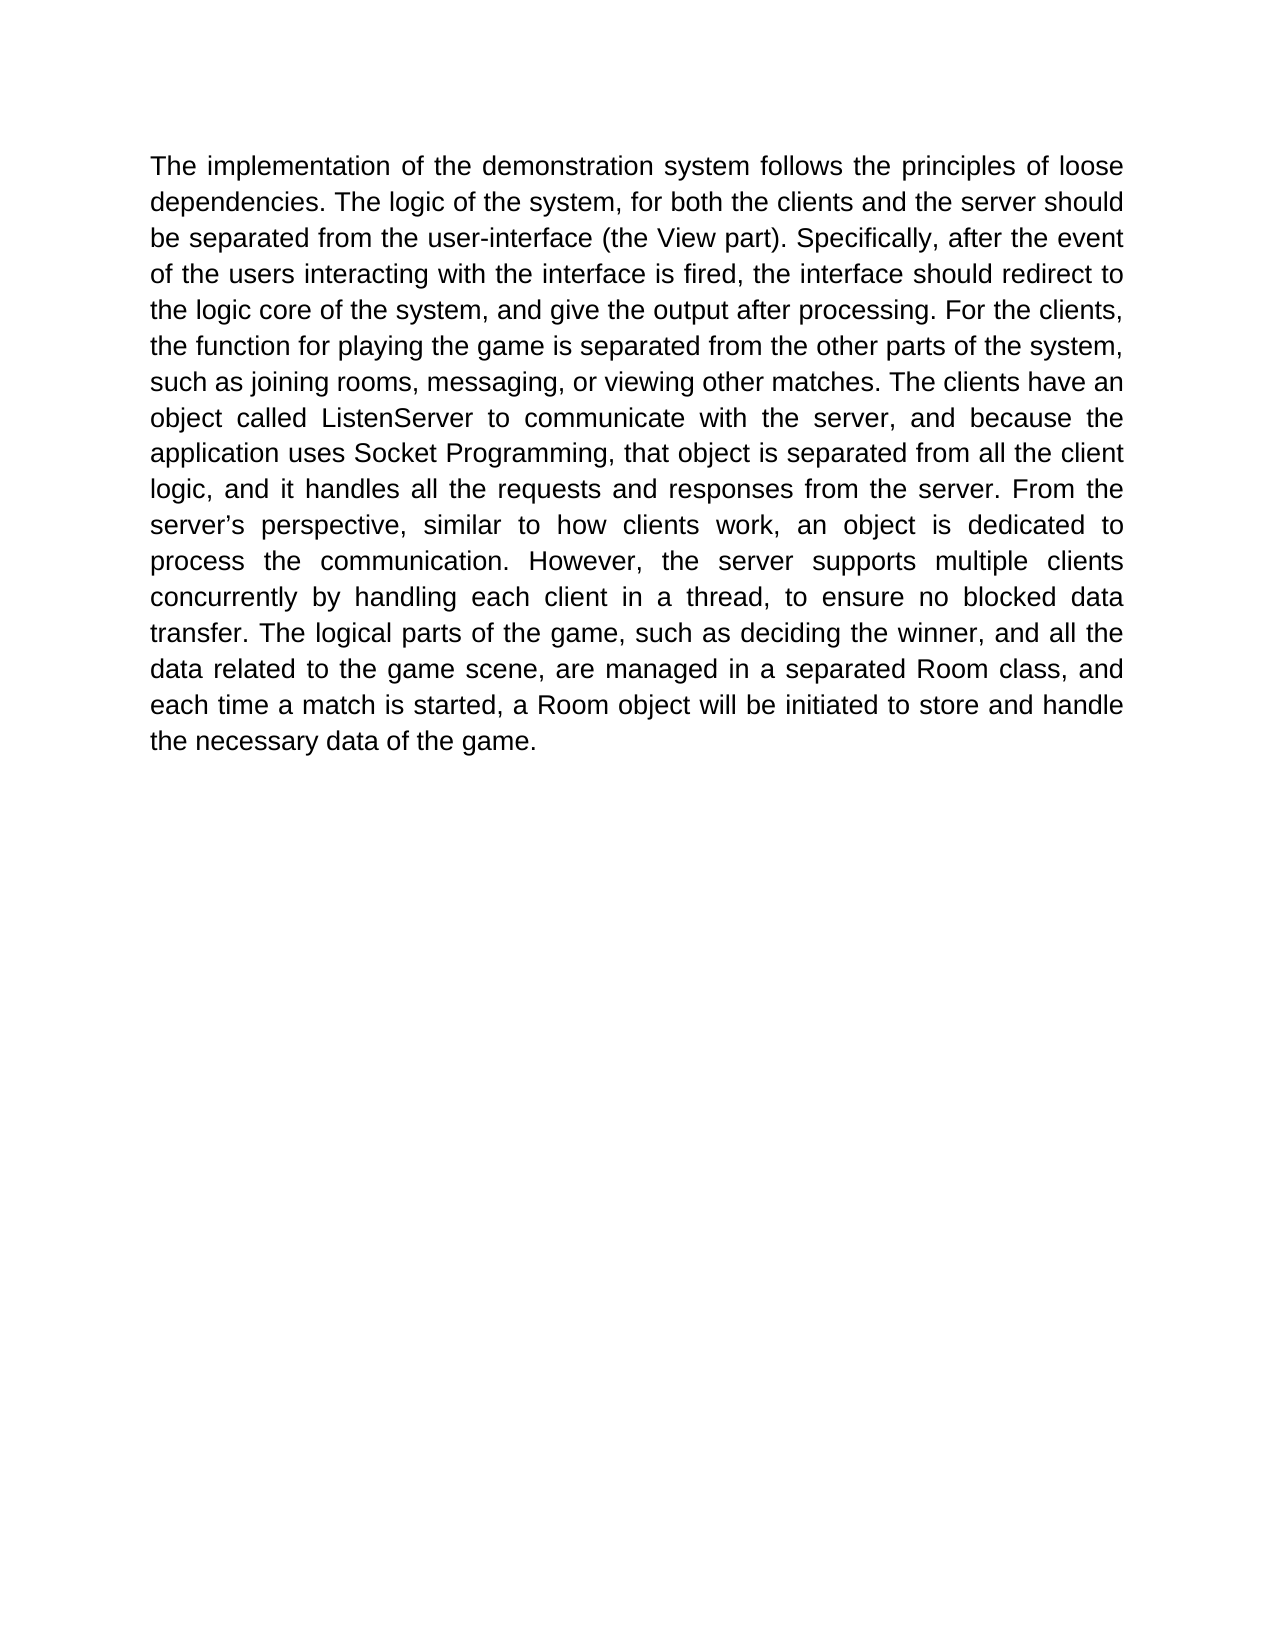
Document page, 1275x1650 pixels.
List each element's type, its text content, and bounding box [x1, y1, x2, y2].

text The implementation of the demonstration system follows the principles of loose dependencies. The logic of the system, for both the clients and the server should be separated from the user-interface (the View part). Specifically, after the event of the users interacting with the interface is fired, the interface should redirect to the logic core of the system, and give the output after processing. For the clients, the function for playing the game is separated from the other parts of the system, such as joining rooms, messaging, or viewing other matches. The clients have an object called ListenServer to communicate with the server, and because the application uses Socket Programming, that object is separated from all the client logic, and it handles all the requests and responses from the server. From the server’s perspective, similar to how clients work, an object is dedicated to process the communication. However, the server supports multiple clients concurrently by handling each client in a thread, to ensure no blocked data transfer. The logical parts of the game, such as deciding the winner, and all the data related to the game scene, are managed in a separated Room class, and each time a match is started, a Room object will be initiated to store and handle the necessary data of the game. [150, 150, 1125, 756]
